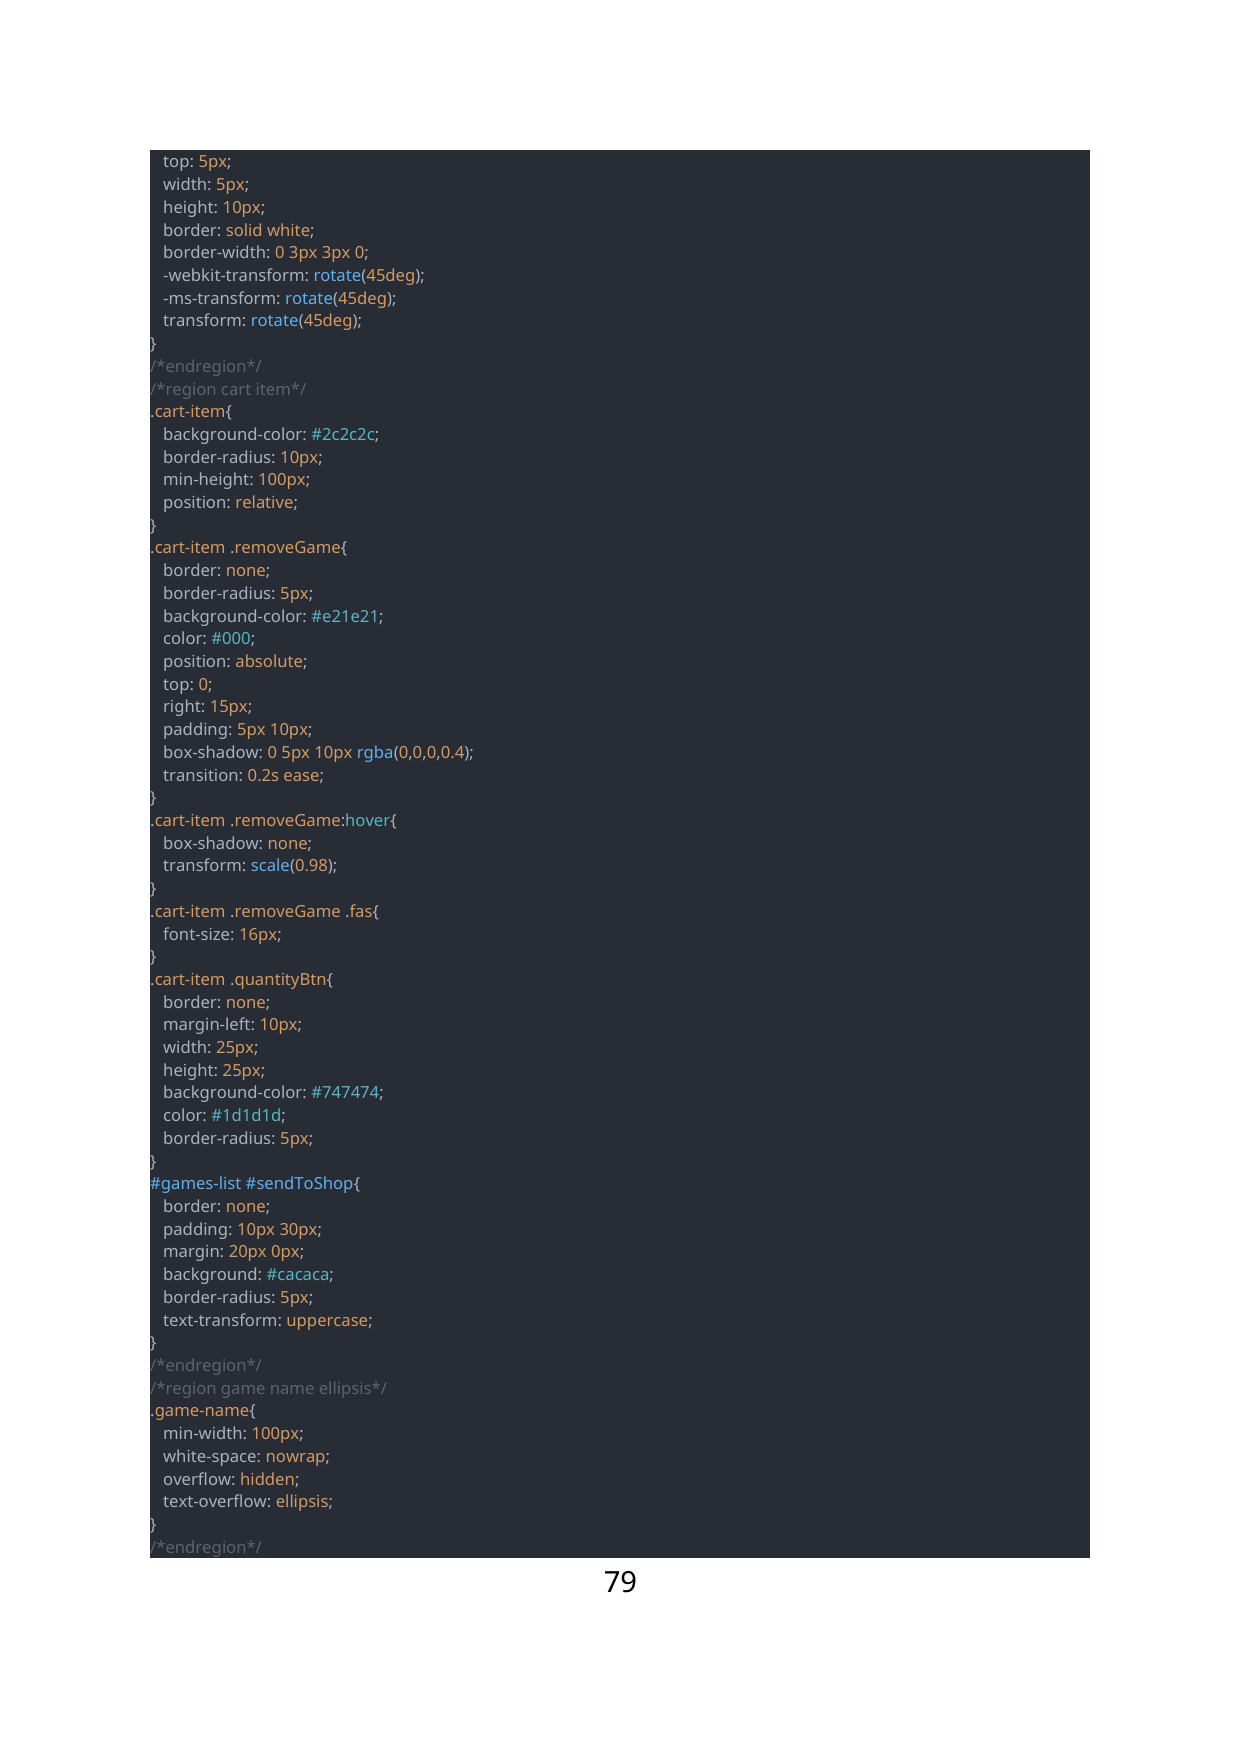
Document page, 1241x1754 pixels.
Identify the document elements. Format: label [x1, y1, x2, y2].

text [150, 150, 1090, 1558]
